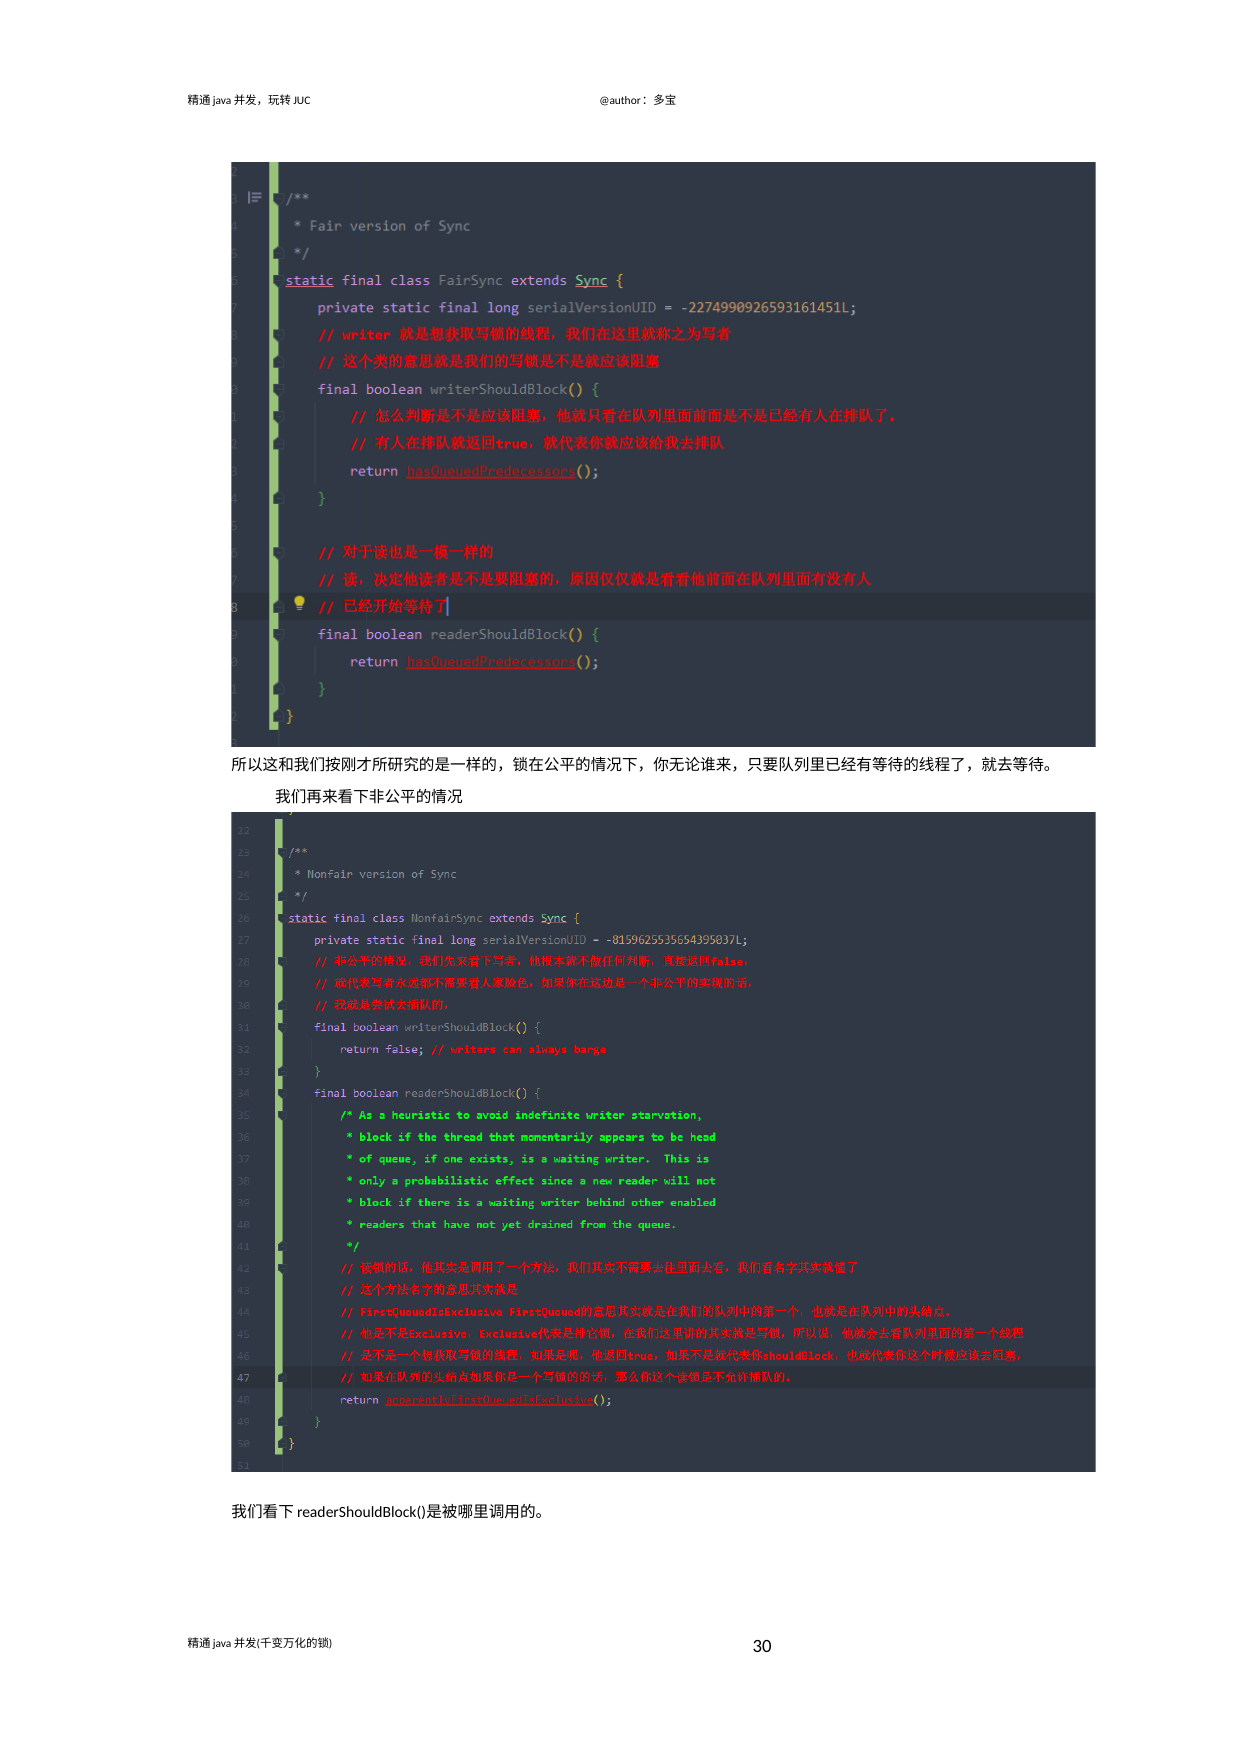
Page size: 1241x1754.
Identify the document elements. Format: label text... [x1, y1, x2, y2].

list 我们看下readerShouldBlock()是被哪里调用的。 [187, 1494, 1053, 1527]
list 所以这和我们按刚才所研究的是一样的，锁在公平的情况下，你无论谁来，只要队列里已经有等待的线程了，就去等待。 [187, 747, 1053, 779]
picture [231, 812, 1096, 1472]
picture [231, 162, 1096, 747]
list 我们再来看下非公平的情况 [231, 779, 1053, 812]
